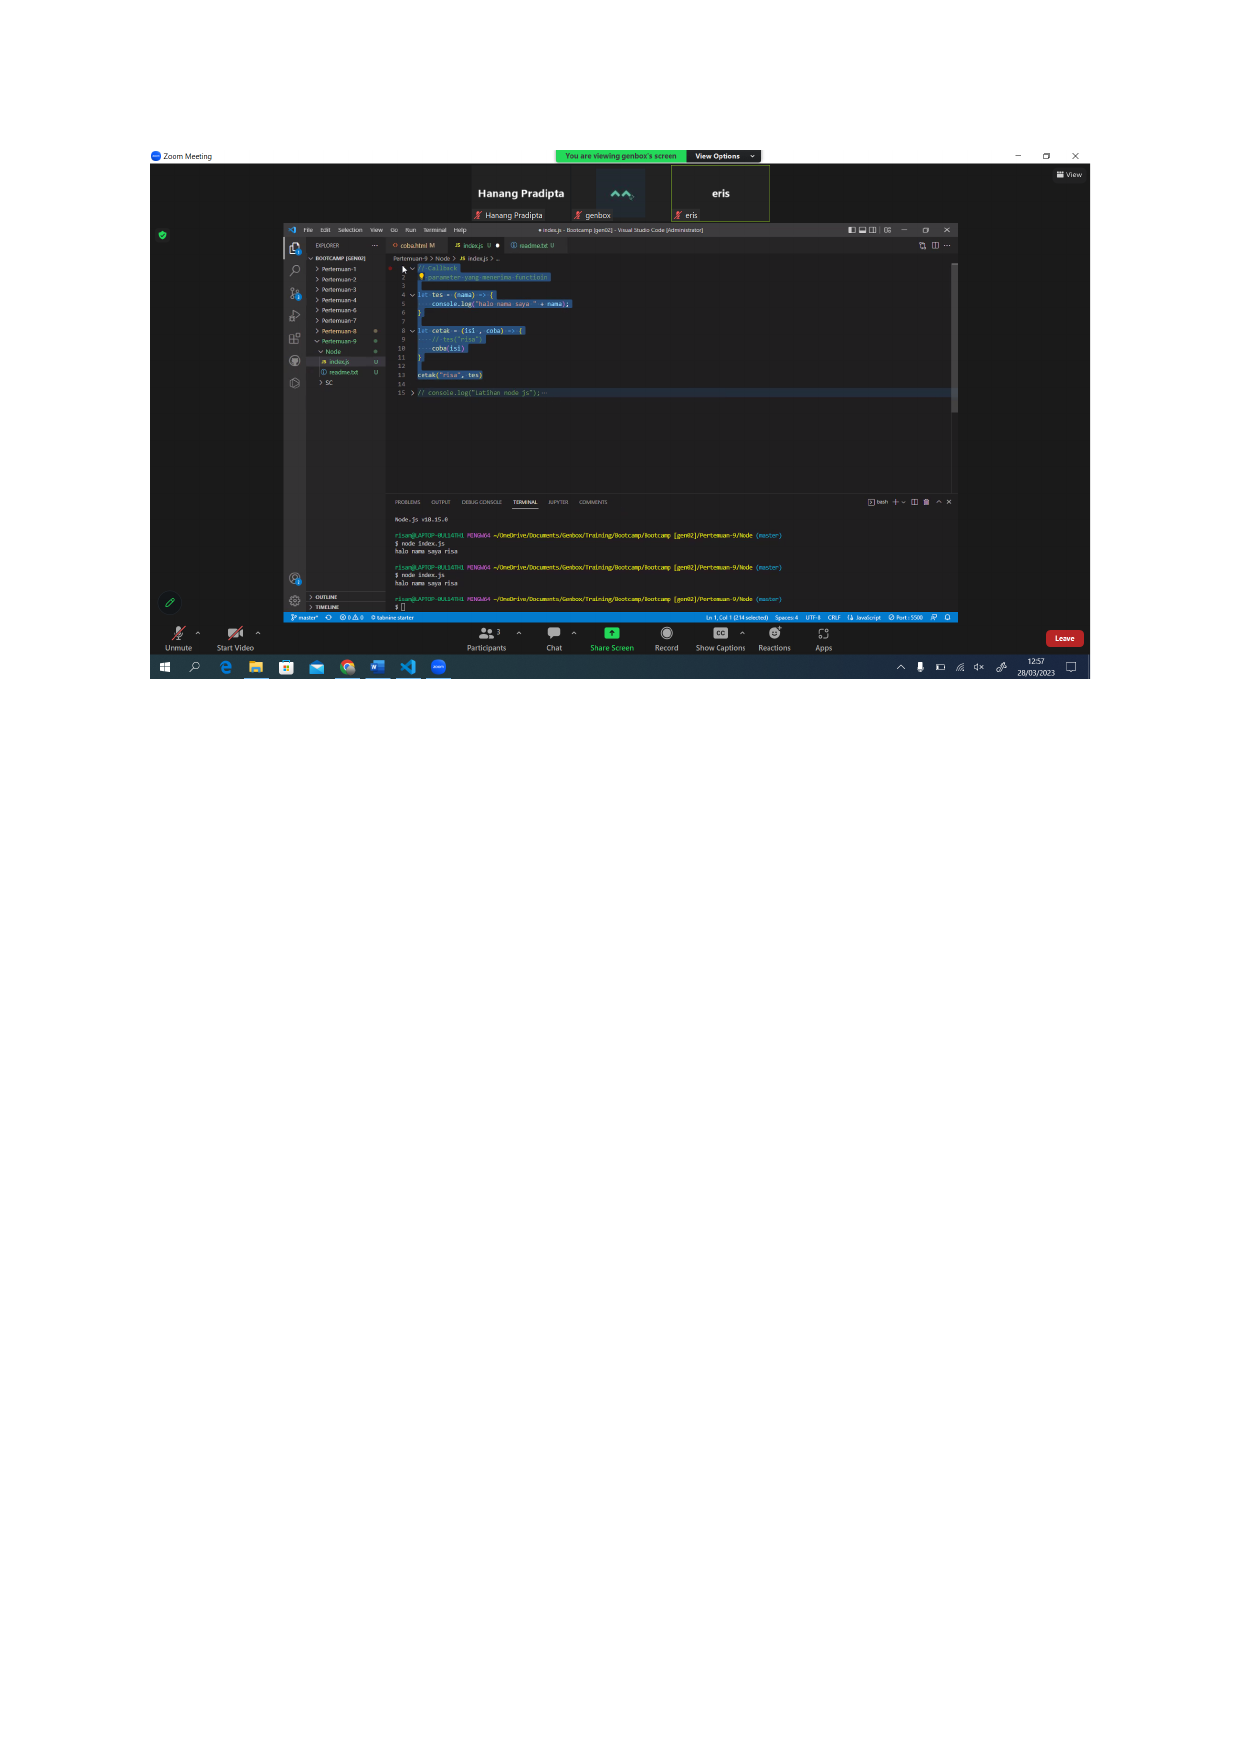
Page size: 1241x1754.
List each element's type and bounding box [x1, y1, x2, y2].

picture [150, 150, 1091, 679]
